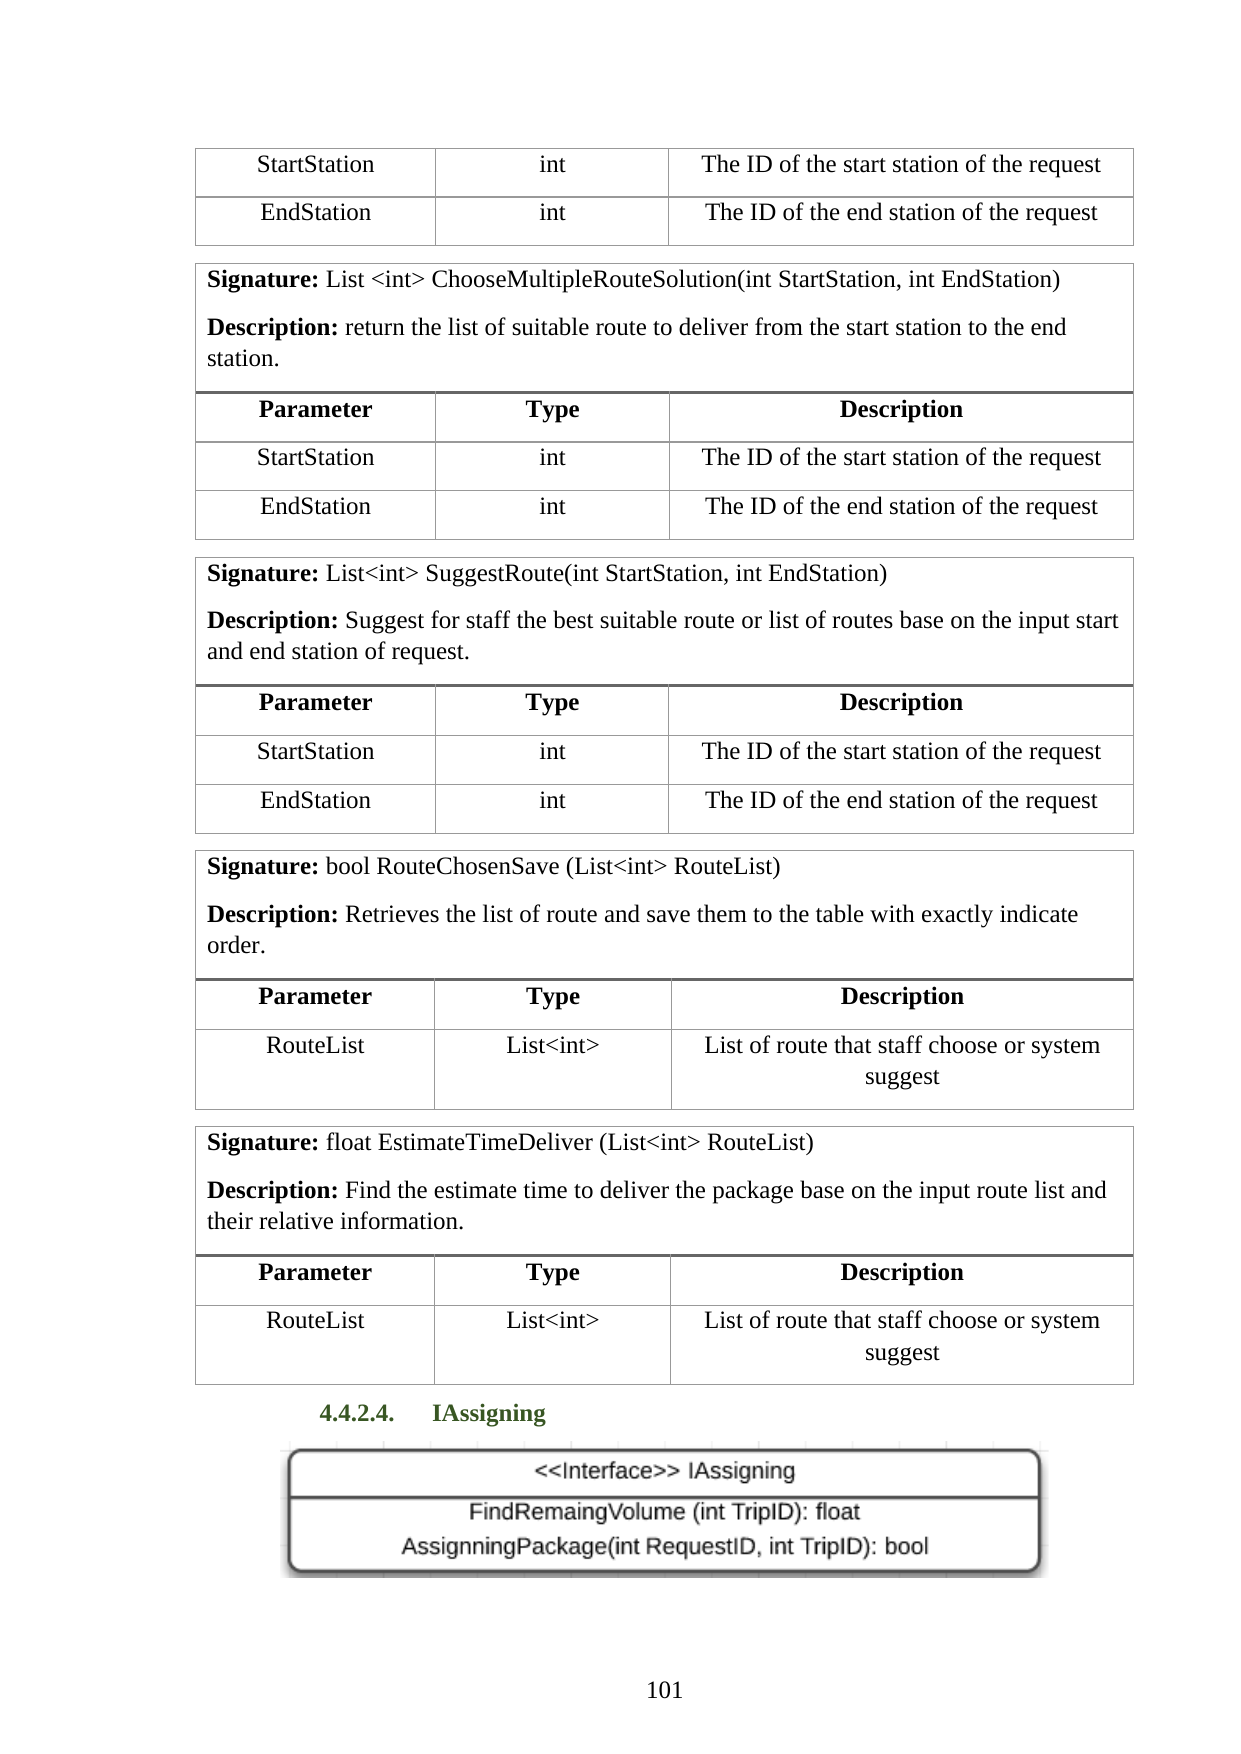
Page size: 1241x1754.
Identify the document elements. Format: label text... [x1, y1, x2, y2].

table_cell int [436, 149, 668, 196]
table_cell int [436, 491, 669, 539]
table_cell EndStation [196, 491, 435, 539]
table_header Signature: float EstimateTimeDeliver (List<int> RouteList) Description: Find the estimate time to deliver the package base on the input route list and their relative information. [196, 1127, 1133, 1254]
table_cell The ID of the end station of the request [670, 491, 1133, 539]
table_cell RouteList [196, 1306, 434, 1384]
table_header Signature: List<int> SuggestRoute(int StartStation, int EndStation) Description: Suggest for staff the best suitable route or list of routes base on the input start and end station of request. [196, 558, 1133, 684]
table_cell Parameter [196, 394, 435, 441]
table_cell StartStation [196, 149, 435, 196]
table_cell The ID of the start station of the request [669, 149, 1133, 196]
table_cell StartStation [196, 443, 435, 490]
subtitle IAssigning [319, 1398, 1122, 1427]
table_cell int [436, 198, 668, 245]
table_cell Description [671, 1257, 1133, 1304]
table_cell Parameter [196, 1257, 434, 1304]
table_cell EndStation [196, 198, 435, 245]
table_cell Type [436, 687, 668, 735]
table_cell int [436, 736, 668, 784]
table_cell Type [436, 394, 669, 441]
table_cell The ID of the end station of the request [669, 198, 1133, 245]
table_cell The ID of the start station of the request [670, 443, 1133, 490]
table_cell Parameter [196, 687, 435, 735]
table_cell Type [435, 1257, 670, 1304]
table_cell List<int> [435, 1030, 671, 1108]
table_cell Description [672, 981, 1133, 1029]
table_cell RouteList [196, 1030, 434, 1108]
table_cell int [436, 443, 669, 490]
table_cell The ID of the end station of the request [669, 785, 1133, 832]
table_cell Type [435, 981, 671, 1029]
table_cell StartStation [196, 736, 435, 784]
picture [280, 1441, 1049, 1578]
table_cell EndStation [196, 785, 435, 832]
table_header Signature: List <int> ChooseMultipleRouteSolution(int StartStation, int EndStation) Description: return the list of suitable route to deliver from the start station to the end station. [196, 264, 1133, 391]
table_cell List of route that staff choose or system suggest [672, 1030, 1133, 1108]
table_cell int [436, 785, 668, 832]
table_cell Parameter [196, 981, 434, 1029]
table_cell The ID of the start station of the request [669, 736, 1133, 784]
table_cell Description [670, 394, 1133, 441]
table_cell Description [669, 687, 1133, 735]
table_header Signature: bool RouteChosenSave (List<int> RouteList) Description: Retrieves the list of route and save them to the table with exactly indicate order. [196, 851, 1133, 978]
table_cell List of route that staff choose or system suggest [671, 1306, 1133, 1384]
table_cell List<int> [435, 1306, 670, 1384]
